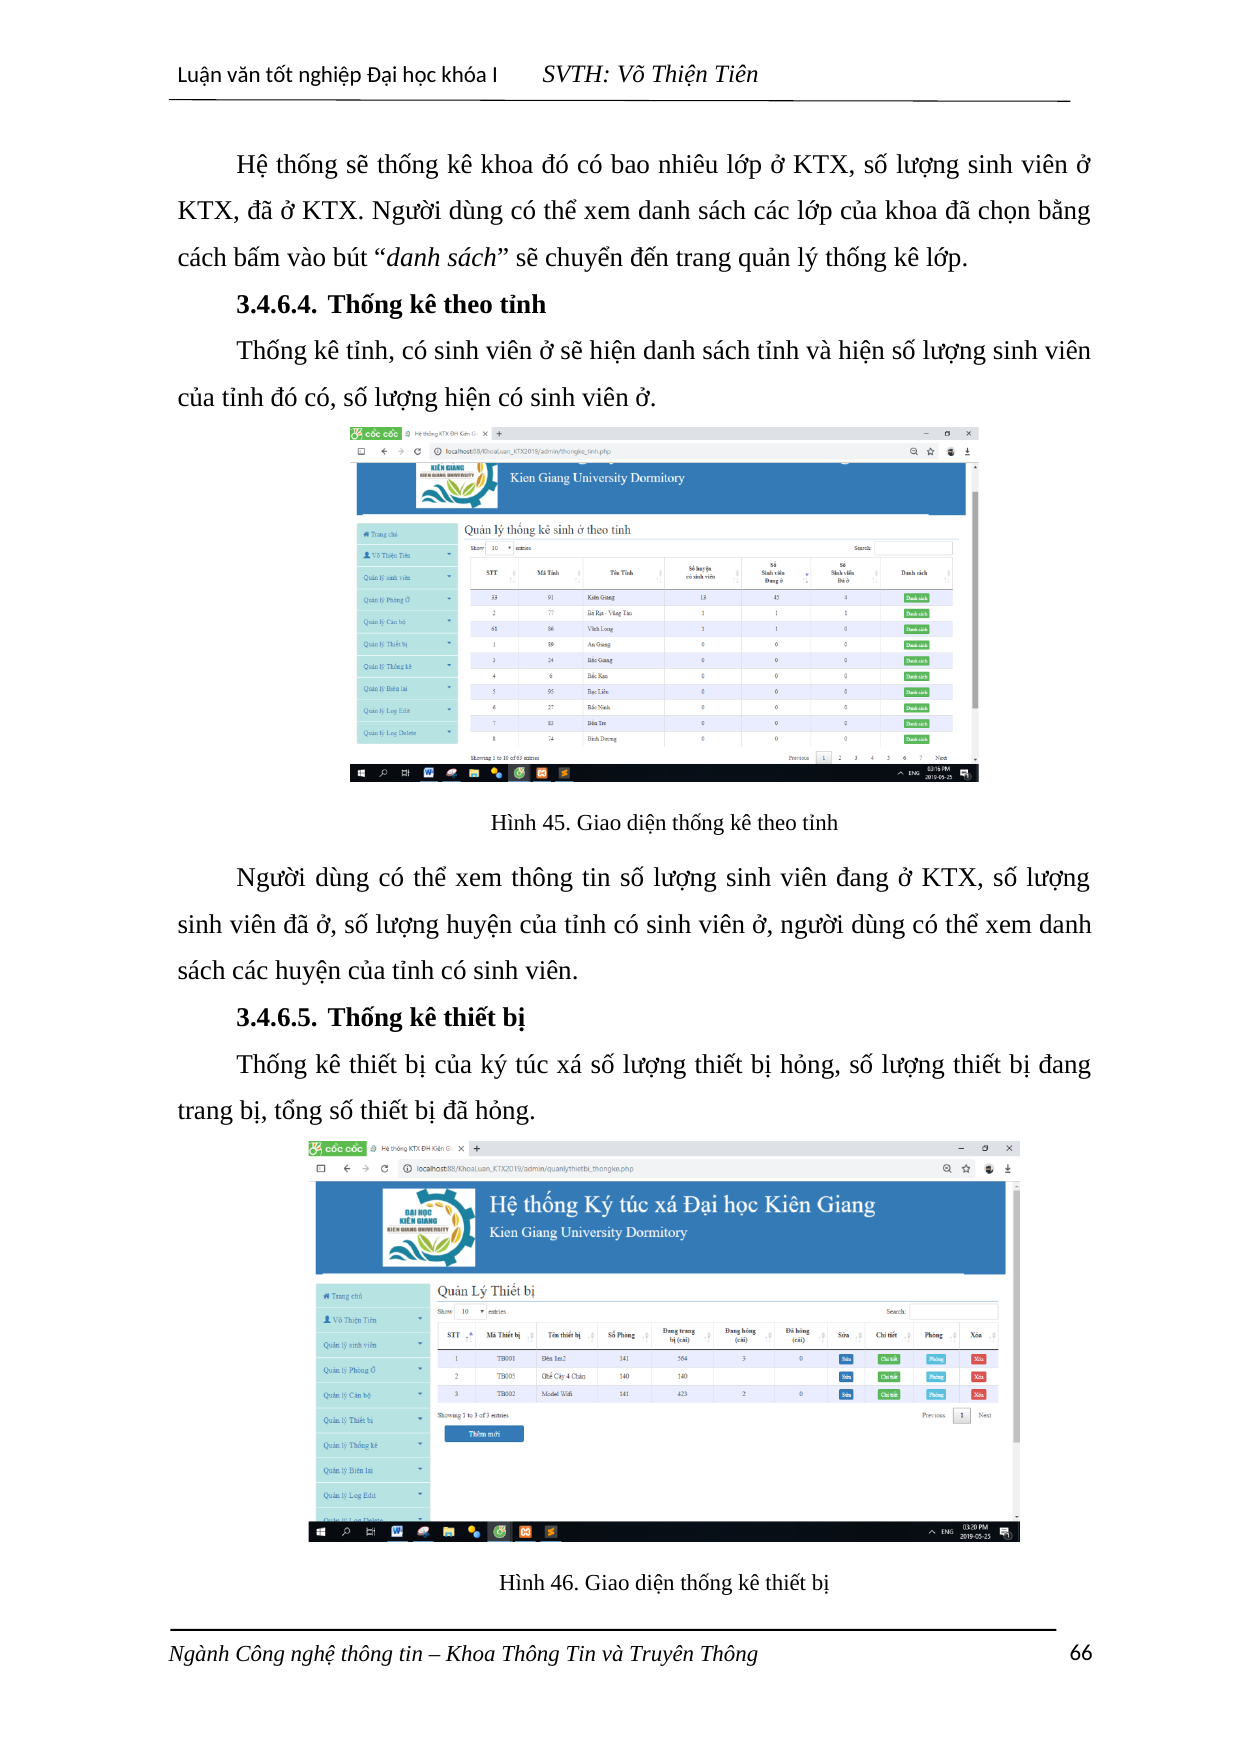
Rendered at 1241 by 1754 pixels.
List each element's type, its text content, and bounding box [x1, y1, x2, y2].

picture [308, 1141, 1020, 1542]
picture [350, 427, 979, 782]
text Thống kê tỉnh, có sinh viên ở sẽ hiện danh sách tỉnh và hiện số lượng sinh viên của tỉnh đó có, số lượng hiện có sinh viên ở. [177, 334, 1092, 412]
text Thống kê thiết bị của ký túc xá số lượng thiết bị hỏng, số lượng thiết bị đang trang bị, tổng số thiết bị đã hỏng. [177, 1048, 1092, 1126]
text Người dùng có thể xem thông tin số lượng sinh viên đang ở KTX, số lượng sinh viên đã ở, số lượng huyện của tỉnh có sinh viên ở, người dùng có thể xem danh sách các huyện của tỉnh có sinh viên. [177, 861, 1092, 986]
text Hình 46. Giao diện thống kê thiết bị [236, 1569, 1092, 1596]
text Thống kê thiết bị [236, 1001, 1092, 1032]
text Thống kê theo tỉnh [236, 288, 1092, 319]
text Hệ thống sẽ thống kê khoa đó có bao nhiêu lớp ở KTX, số lượng sinh viên ở KTX, đã ở KTX. Người dùng có thể xem danh sách các lớp của khoa đã chọn bằng cách bấm vào bút “danh sách” sẽ chuyển đến trang quản lý thống kê lớp. [177, 148, 1092, 272]
text Hình 45. Giao diện thống kê theo tỉnh [236, 809, 1092, 836]
